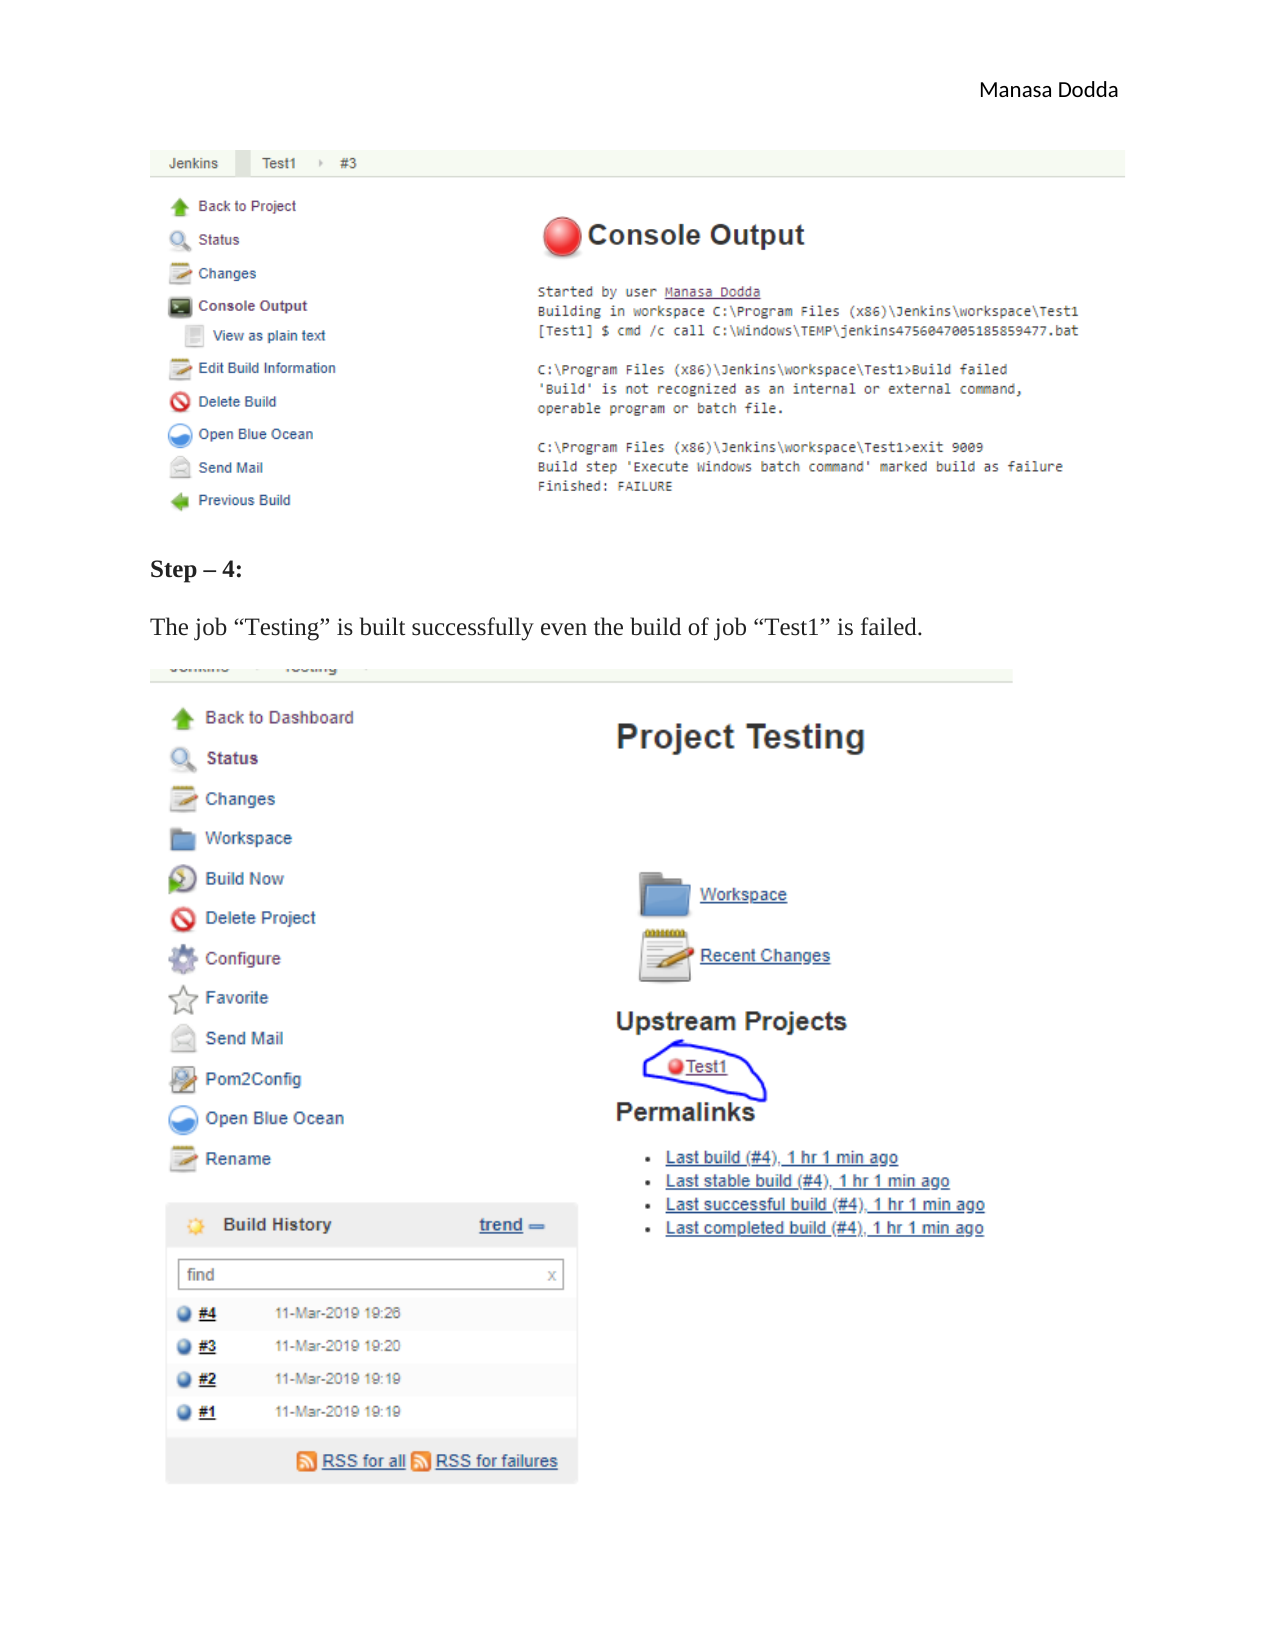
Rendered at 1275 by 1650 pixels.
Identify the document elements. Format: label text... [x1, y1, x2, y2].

picture [150, 669, 1013, 1489]
picture [150, 150, 1125, 526]
text The job “Testing” is built successfully even the build of job “Test1” is failed. [150, 612, 1125, 641]
text Step – 4: [150, 554, 1125, 583]
